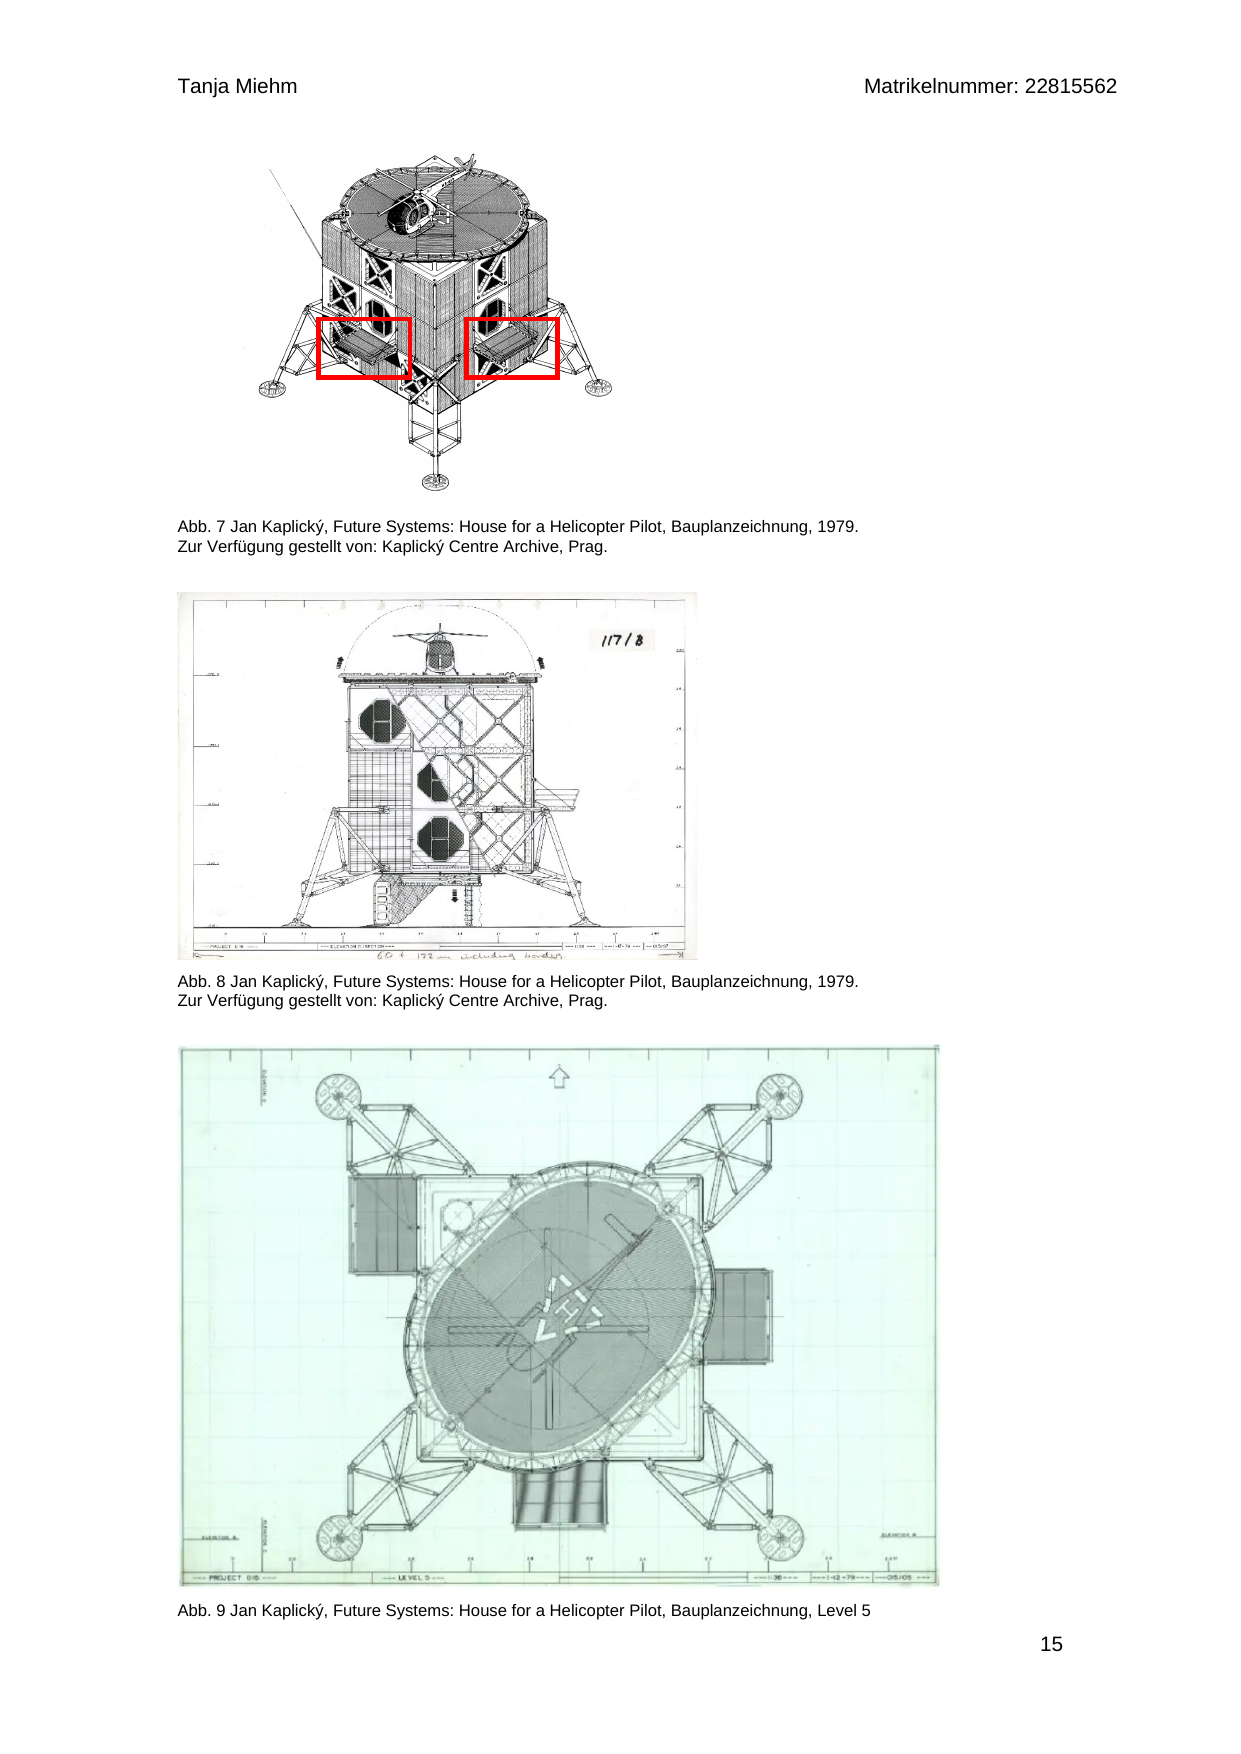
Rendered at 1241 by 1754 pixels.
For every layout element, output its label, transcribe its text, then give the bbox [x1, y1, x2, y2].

text Abb. 8 Jan Kaplický, Future Systems: House for a Helicopter Pilot, Bauplanzeichnung, 1979. [177, 972, 1063, 991]
picture [177, 1044, 943, 1589]
text Abb. 9 Jan Kaplický, Future Systems: House for a Helicopter Pilot, Bauplanzeichnung, Level 5 [177, 1601, 1063, 1620]
text Zur Verfügung gestellt von: Kaplický Centre Archive, Prag. [177, 991, 1063, 1010]
text Abb. 7 Jan Kaplický, Future Systems: House for a Helicopter Pilot, Bauplanzeichnung, 1979. [177, 517, 1063, 536]
text Zur Verfügung gestellt von: Kaplický Centre Archive, Prag. [177, 536, 1063, 556]
picture [177, 141, 685, 500]
picture [177, 592, 698, 960]
